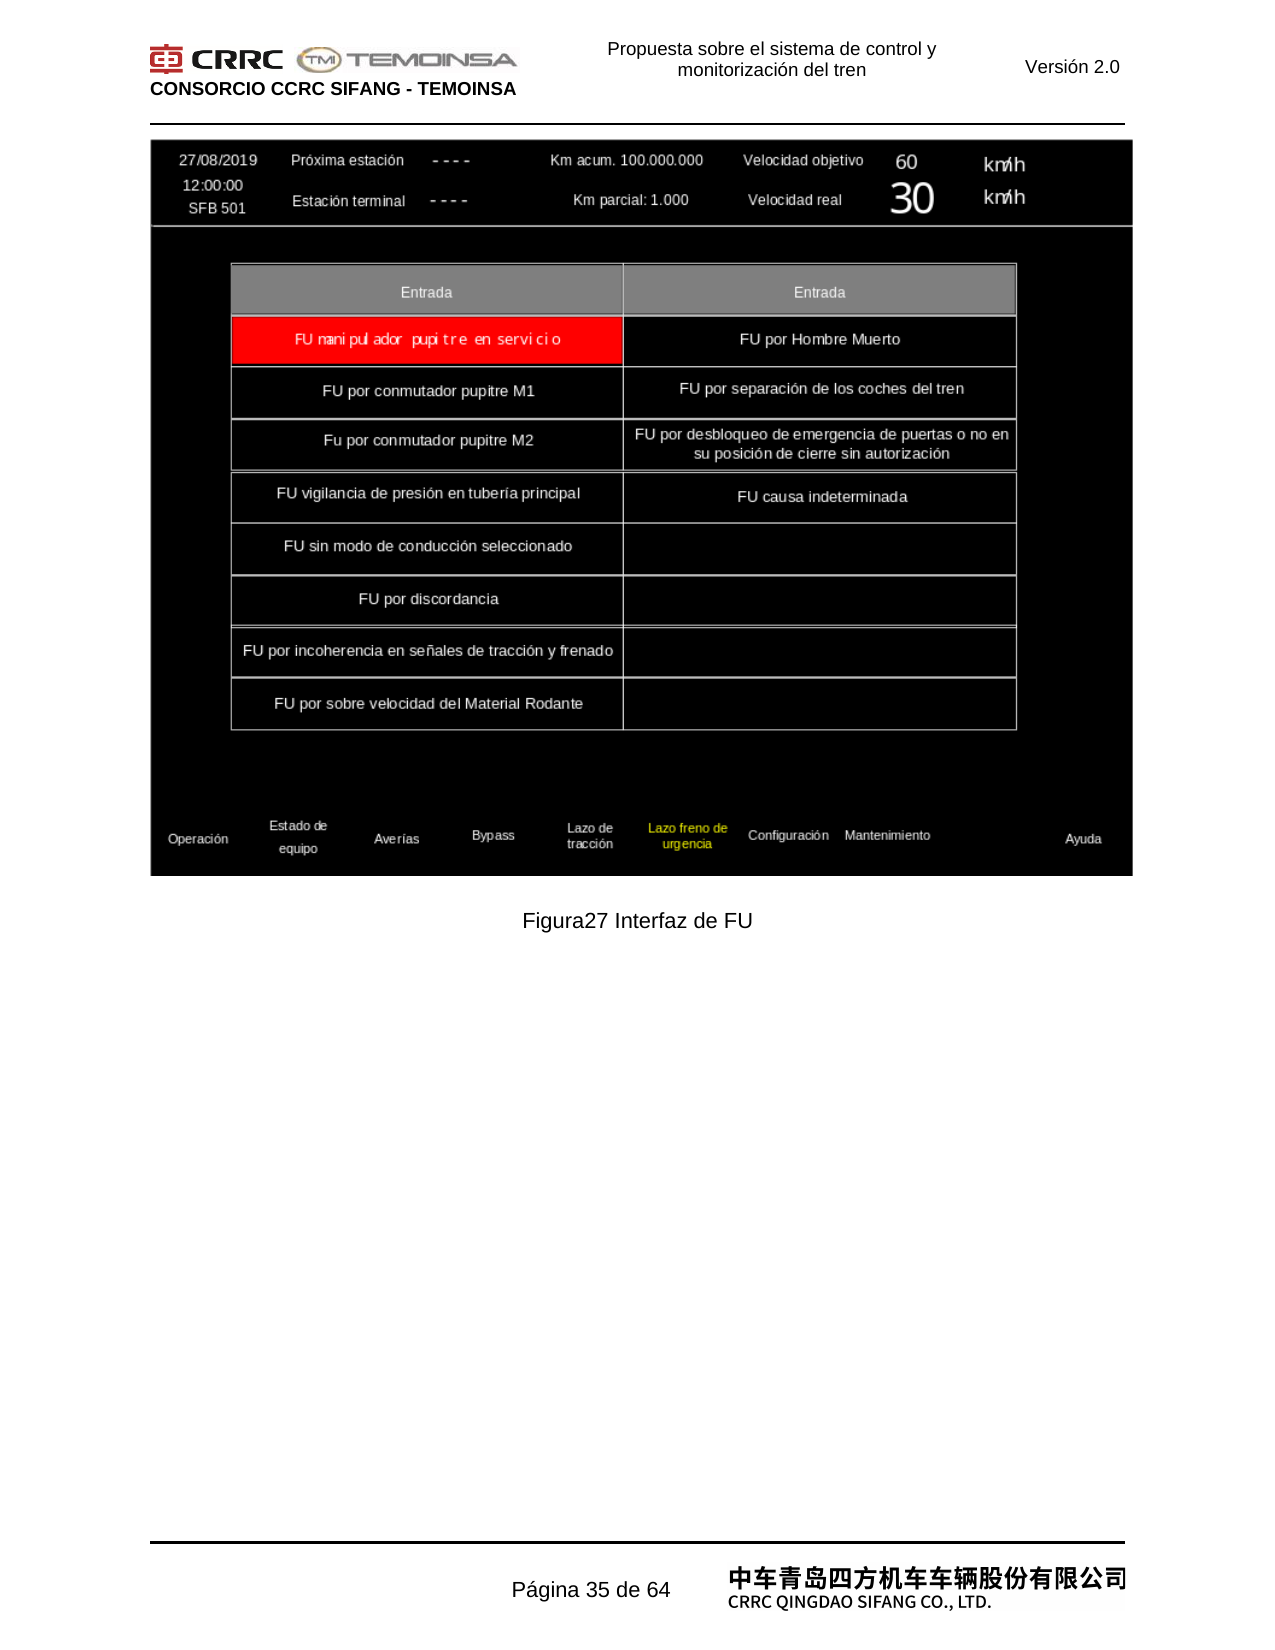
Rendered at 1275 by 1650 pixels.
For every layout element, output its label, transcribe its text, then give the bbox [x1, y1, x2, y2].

picture [294, 47, 520, 73]
picture [727, 1562, 1125, 1611]
text Figura27 Interfaz de FU [150, 908, 1125, 933]
picture [150, 44, 283, 74]
